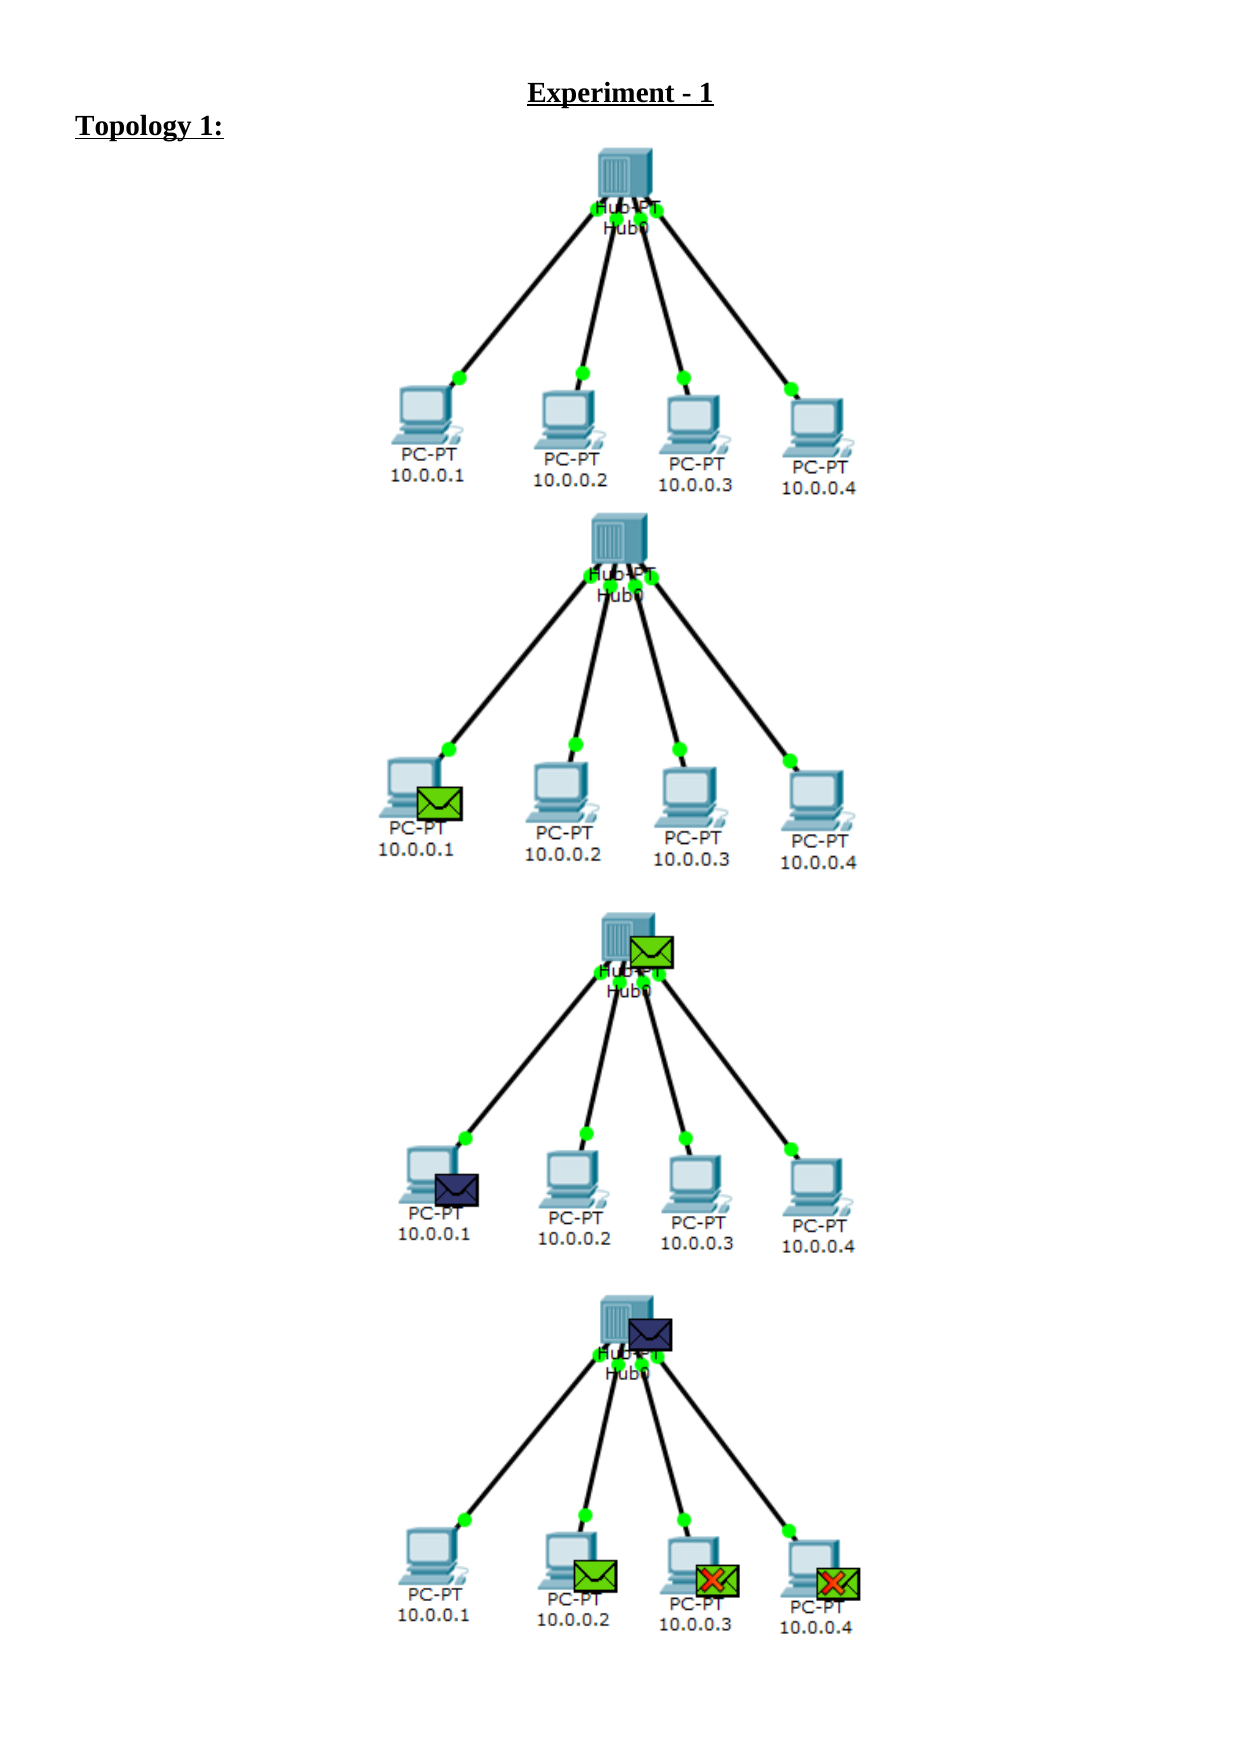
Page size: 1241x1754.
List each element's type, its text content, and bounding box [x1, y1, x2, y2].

text Experiment - 1 [75, 75, 1165, 108]
picture [365, 1281, 875, 1638]
picture [362, 142, 878, 878]
picture [372, 901, 868, 1258]
text Topology 1: [75, 108, 1165, 142]
